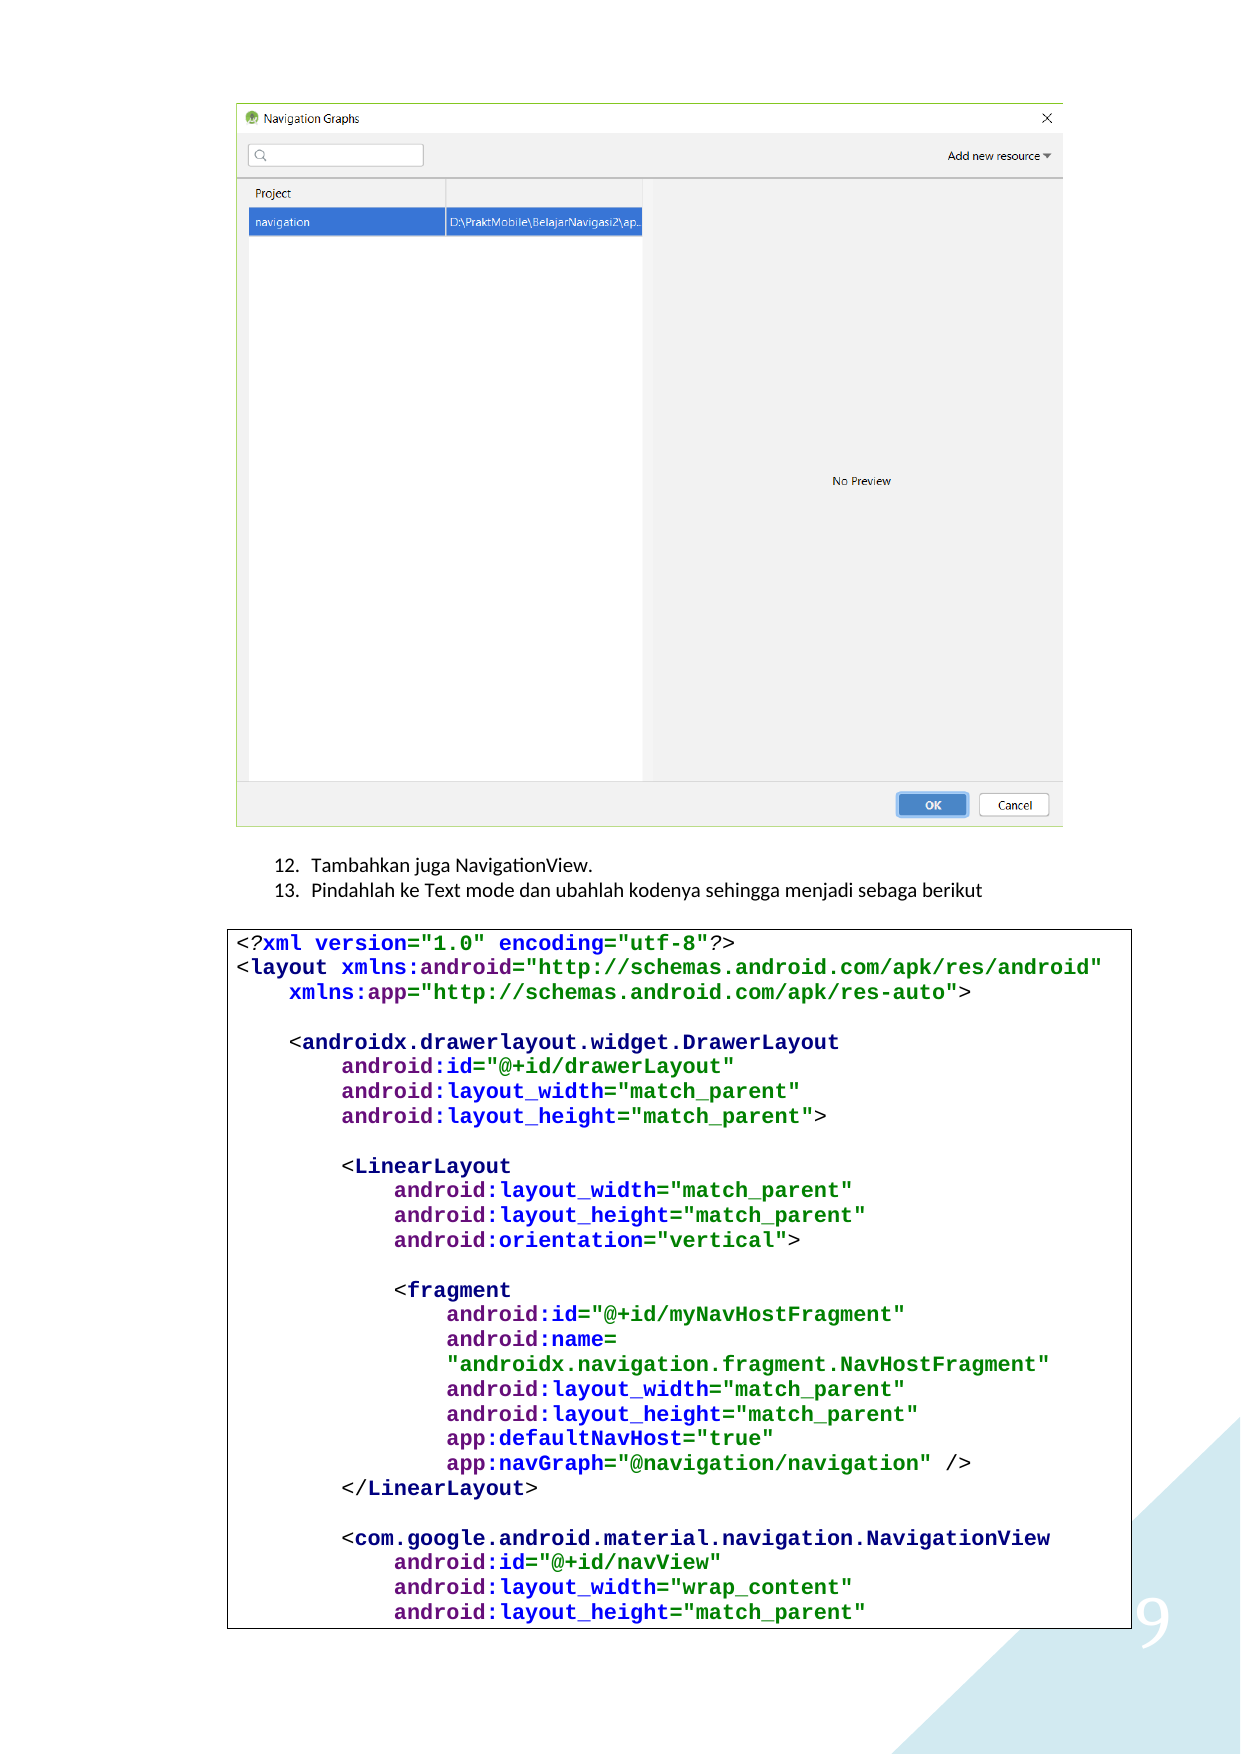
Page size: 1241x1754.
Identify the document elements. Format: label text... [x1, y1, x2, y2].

list Pindahlah ke Text mode dan ubahlah kodenya sehingga menjadi sebaga berikut [274, 878, 1122, 903]
text <?xml version="1.0" encoding="utf-8"?> <layout xmlns:android="http://schemas.android.com/apk/res/android" xmlns:app="http://schemas.android.com/apk/res-auto"> <androidx.drawerlayout.widget.DrawerLayout android:id="@+id/drawerLayout" android:layout_width="match_parent" android:layout_height="match_parent"> <LinearLayout android:layout_width="match_parent" android:layout_height="match_parent" android:orientation="vertical"> <fragment android:id="@+id/myNavHostFragment" android:name= [228, 930, 1131, 1350]
list Tambahkan juga NavigationView. [274, 852, 1122, 878]
picture [236, 103, 1063, 827]
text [228, 1350, 1131, 1628]
